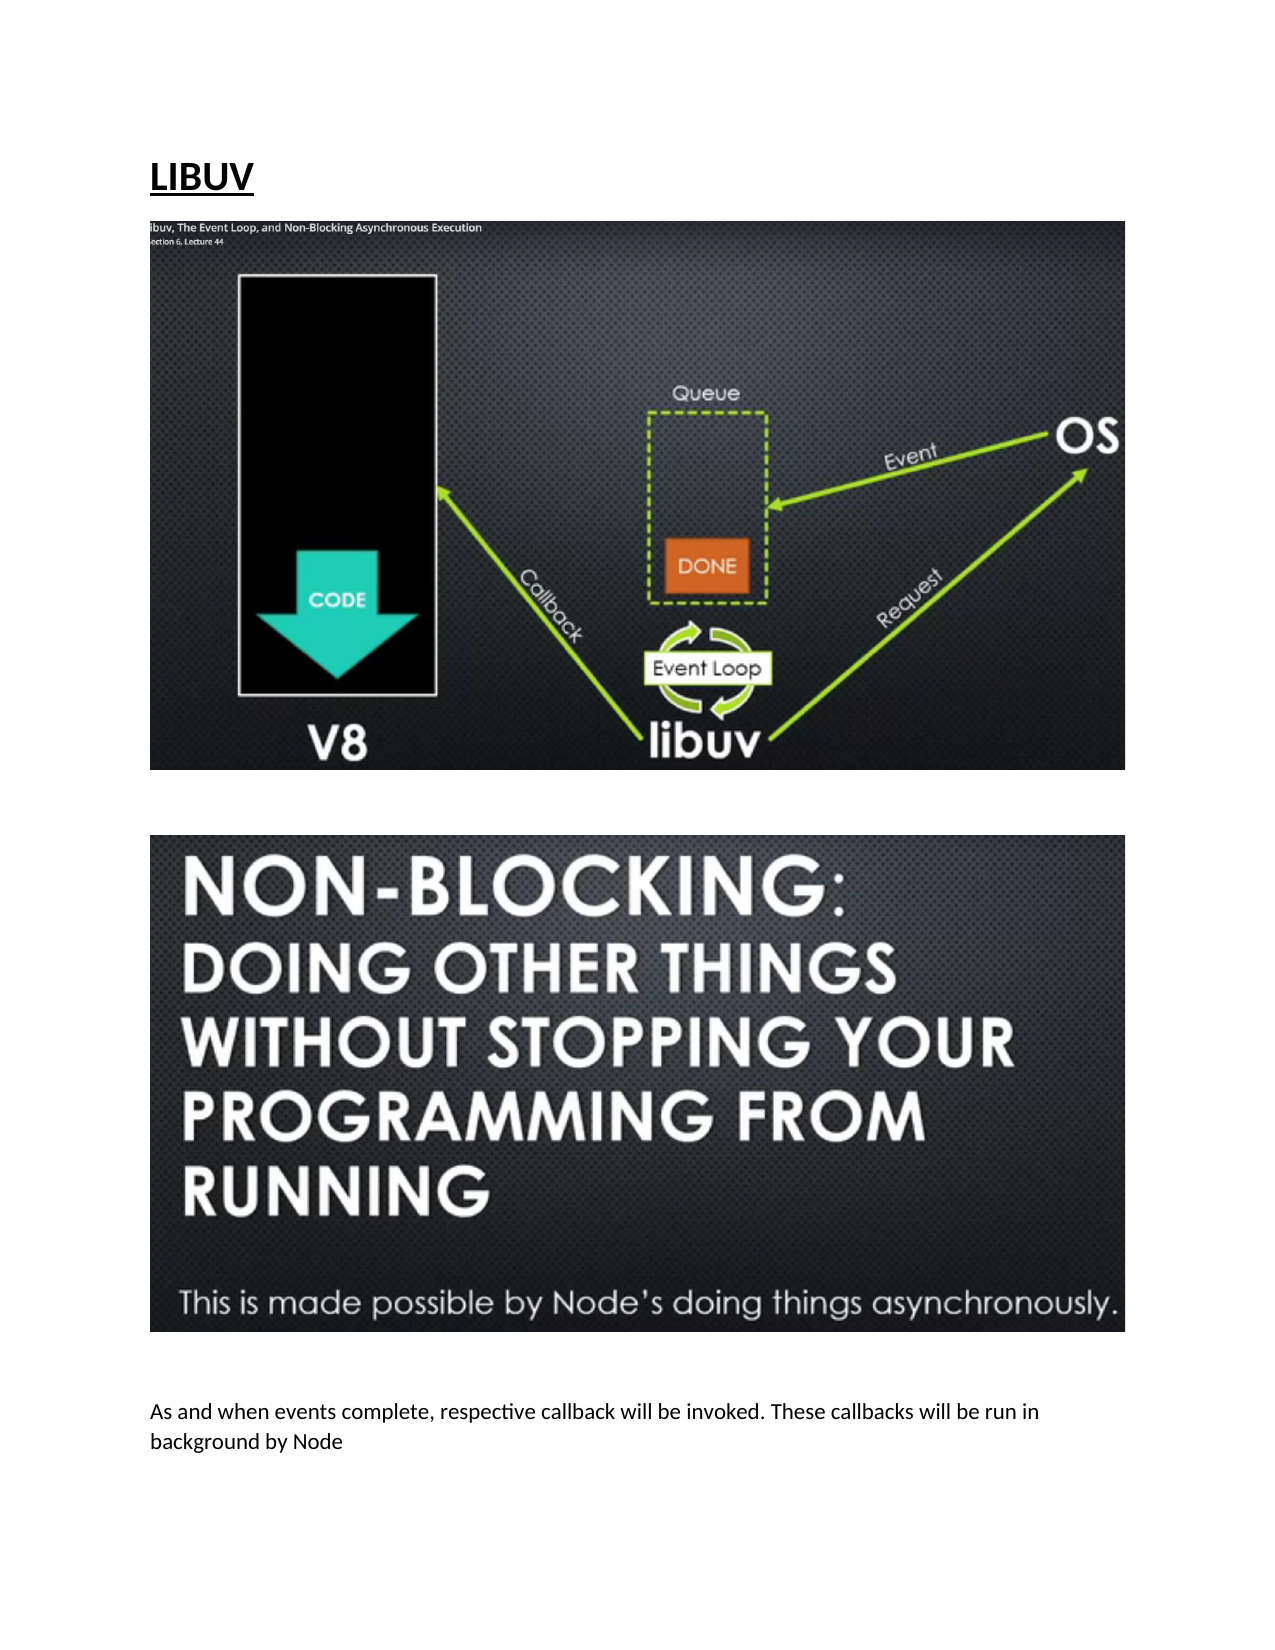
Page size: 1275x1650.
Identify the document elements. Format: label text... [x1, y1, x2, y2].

picture [150, 835, 1125, 1332]
picture [150, 221, 1125, 770]
text LIBUV [150, 150, 1125, 201]
text As and when events complete, respective callback will be invoked. These callbacks will be run in background by Node [150, 1397, 1125, 1455]
